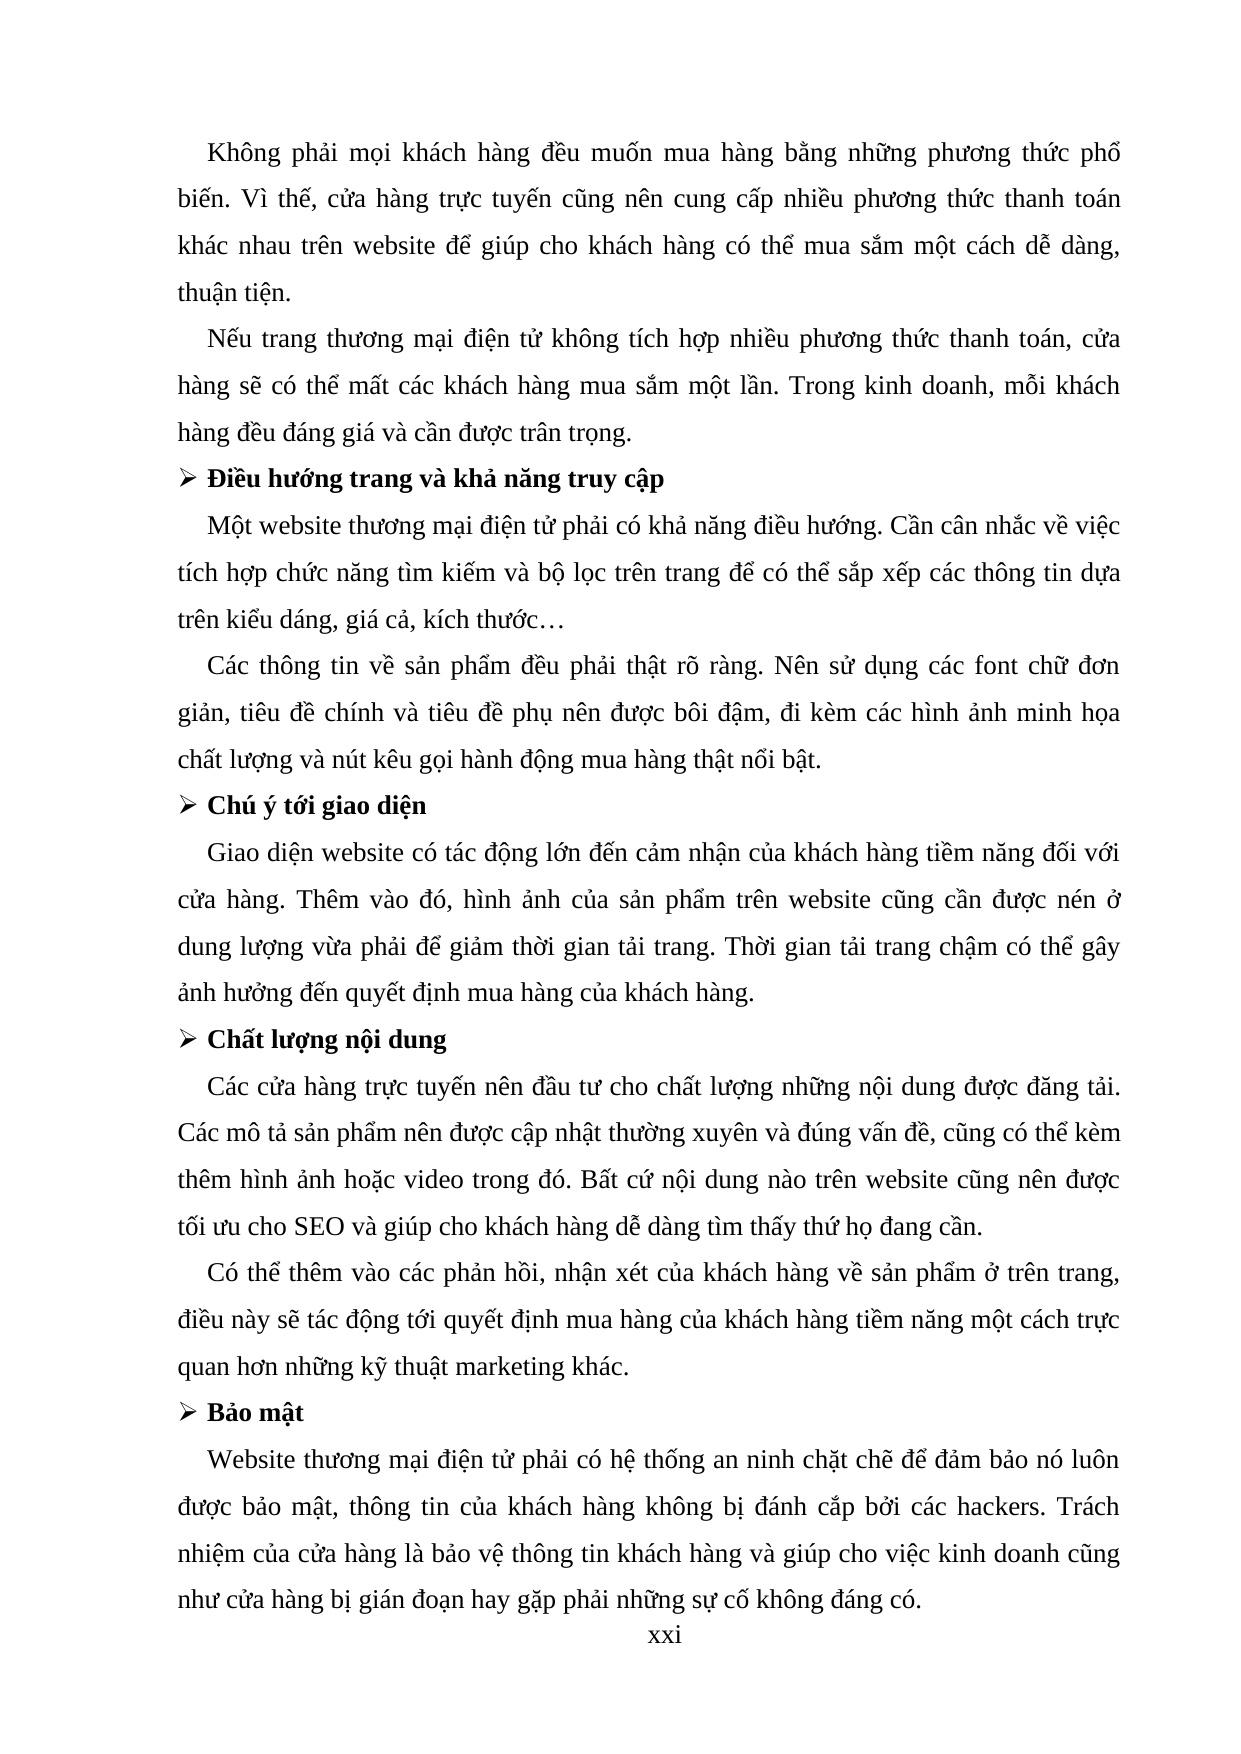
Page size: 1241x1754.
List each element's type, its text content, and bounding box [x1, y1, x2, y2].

text Website thương mại điện tử phải có hệ thống an ninh chặt chẽ để đảm bảo nó luôn được bảo mật, thông tin của khách hàng không bị đánh cắp bởi các hackers. Trách nhiệm của cửa hàng là bảo vệ thông tin khách hàng và giúp cho việc kinh doanh cũng như cửa hàng bị gián đoạn hay gặp phải những sự cố không đáng có. [177, 1443, 1122, 1614]
list Chú ý tới giao diện [177, 789, 1122, 821]
text Một website thương mại điện tử phải có khả năng điều hướng. Cần cân nhắc về việc tích hợp chức năng tìm kiếm và bộ lọc trên trang để có thể sắp xếp các thông tin dựa trên kiểu dáng, giá cả, kích thước… [177, 509, 1122, 634]
text Có thể thêm vào các phản hồi, nhận xét của khách hàng về sản phẩm ở trên trang, điều này sẽ tác động tới quyết định mua hàng của khách hàng tiềm năng một cách trực quan hơn những kỹ thuật marketing khác. [177, 1256, 1122, 1381]
text Giao diện website có tác động lớn đến cảm nhận của khách hàng tiềm năng đối với cửa hàng. Thêm vào đó, hình ảnh của sản phẩm trên website cũng cần được nén ở dung lượng vừa phải để giảm thời gian tải trang. Thời gian tải trang chậm có thể gây ảnh hưởng đến quyết định mua hàng của khách hàng. [177, 836, 1122, 1007]
text Các thông tin về sản phẩm đều phải thật rõ ràng. Nên sử dụng các font chữ đơn giản, tiêu đề chính và tiêu đề phụ nên được bôi đậm, đi kèm các hình ảnh minh họa chất lượng và nút kêu gọi hành động mua hàng thật nổi bật. [177, 649, 1122, 774]
list Chất lượng nội dung [177, 1023, 1122, 1054]
text Nếu trang thương mại điện tử không tích hợp nhiều phương thức thanh toán, cửa hàng sẽ có thể mất các khách hàng mua sắm một lần. Trong kinh doanh, mỗi khách hàng đều đáng giá và cần được trân trọng. [177, 322, 1122, 447]
text Các cửa hàng trực tuyến nên đầu tư cho chất lượng những nội dung được đăng tải. Các mô tả sản phẩm nên được cập nhật thường xuyên và đúng vấn đề, cũng có thể kèm thêm hình ảnh hoặc video trong đó. Bất cứ nội dung nào trên website cũng nên được tối ưu cho SEO và giúp cho khách hàng dễ dàng tìm thấy thứ họ đang cần. [177, 1070, 1122, 1241]
list Bảo mật [177, 1396, 1122, 1428]
list Điều hướng trang và khả năng truy cập [177, 462, 1122, 494]
text Không phải mọi khách hàng đều muốn mua hàng bằng những phương thức phổ biến. Vì thế, cửa hàng trực tuyến cũng nên cung cấp nhiều phương thức thanh toán khác nhau trên website để giúp cho khách hàng có thể mua sắm một cách dễ dàng, thuận tiện. [177, 136, 1122, 307]
